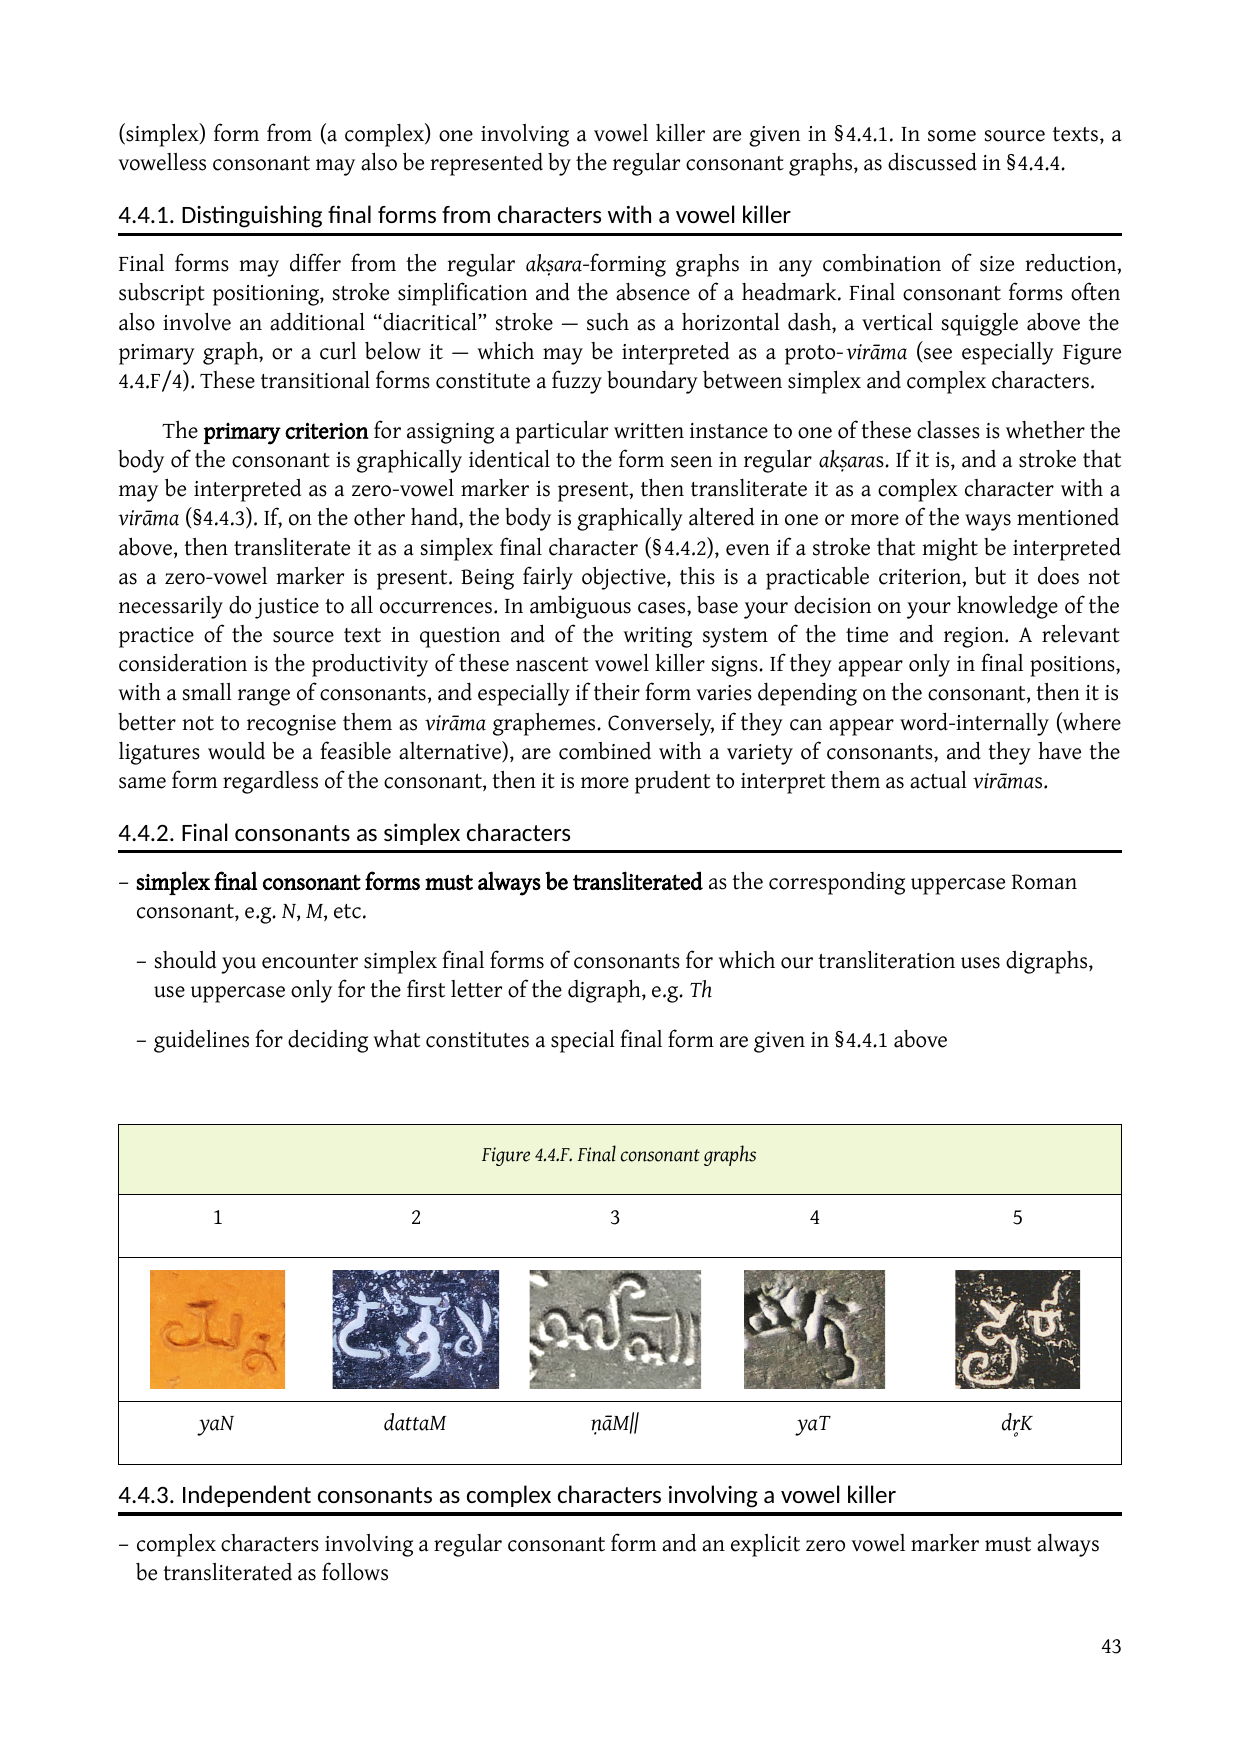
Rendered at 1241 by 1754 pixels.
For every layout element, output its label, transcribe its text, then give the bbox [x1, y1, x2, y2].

table_cell 1 [119, 1195, 317, 1257]
picture [744, 1270, 886, 1389]
table_cell ṇāM|| [515, 1402, 716, 1463]
table_cell 4 [716, 1195, 914, 1257]
table_cell yaT [716, 1402, 914, 1463]
table_cell [119, 1258, 317, 1401]
table_cell [515, 1258, 716, 1401]
text Final forms may differ from the regular akṣara-forming graphs in any combination of size reduction, subscript positioning, stroke simplification and the absence of a headmark. Final consonant forms often also involve an additional “diacritical” stroke — such as a horizontal dash, a vertical squiggle above the primary graph, or a curl below it — which may be interpreted as a proto-virāma (see especially Figure 4.4.A/4). These transitional forms constitute a fuzzy boundary between simplex and complex characters. [118, 248, 1122, 394]
picture [150, 1270, 286, 1389]
table_cell dr̥K [914, 1402, 1121, 1463]
subtitle Independent consonants as complex characters involving a vowel killer [118, 1477, 1122, 1512]
list guidelines for deciding what constitutes a special final form are given in §4.4.1 above [136, 1024, 1122, 1053]
subtitle Distinguishing final forms from characters with a vowel killer [118, 197, 1122, 233]
picture [332, 1270, 500, 1389]
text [118, 118, 1122, 176]
list complex characters involving a regular consonant form and an explicit zero vowel marker must always be transliterated as follows [118, 1528, 1122, 1586]
table_cell 5 [914, 1195, 1121, 1257]
table_cell yaN [119, 1402, 317, 1463]
table_cell [716, 1258, 914, 1401]
table_cell [317, 1258, 515, 1401]
table_cell dattaM [317, 1402, 515, 1463]
text The primary criterion for assigning a particular written instance to one of these classes is whether the body of the consonant is graphically identical to the form seen in regular akṣaras. If it is, and a stroke that may be interpreted as a zero-vowel marker is present, then transliterate it as a complex character with a virāma (§4.4.3). If, on the other hand, the body is graphically altered in one or more of the ways mentioned above, then transliterate it as a simplex final character (§4.4.2), even if a stroke that might be interpreted as a zero-vowel marker is present. Being fairly objective, this is a practicable criterion, but it does not necessarily do justice to all occurrences. In ambiguous cases, base your decision on your knowledge of the practice of the source text in question and of the writing system of the time and region. A relevant consideration is the productivity of these nascent vowel killer signs. If they appear only in final positions, with a small range of consonants, and especially if their form varies depending on the consonant, then it is better not to recognise them as virāma graphemes. Conversely, if they can appear word-internally (where ligatures would be a feasible alternative), are combined with a variety of consonants, and they have the same form regardless of the consonant, then it is more prudent to interpret them as actual virāmas. [118, 415, 1122, 794]
picture [529, 1270, 702, 1389]
table_cell 2 [317, 1195, 515, 1257]
table_cell [914, 1258, 1121, 1401]
list simplex final consonant forms must always be transliterated as the corresponding uppercase Roman consonant, e.g. N, M, etc. [118, 866, 1122, 924]
list should you encounter simplex final forms of consonants for which our transliteration uses digraphs, use uppercase only for the first letter of the digraph, e.g. Th [136, 945, 1122, 1003]
picture [955, 1270, 1080, 1389]
table_cell 3 [515, 1195, 716, 1257]
subtitle Final consonants as simplex characters [118, 815, 1122, 850]
